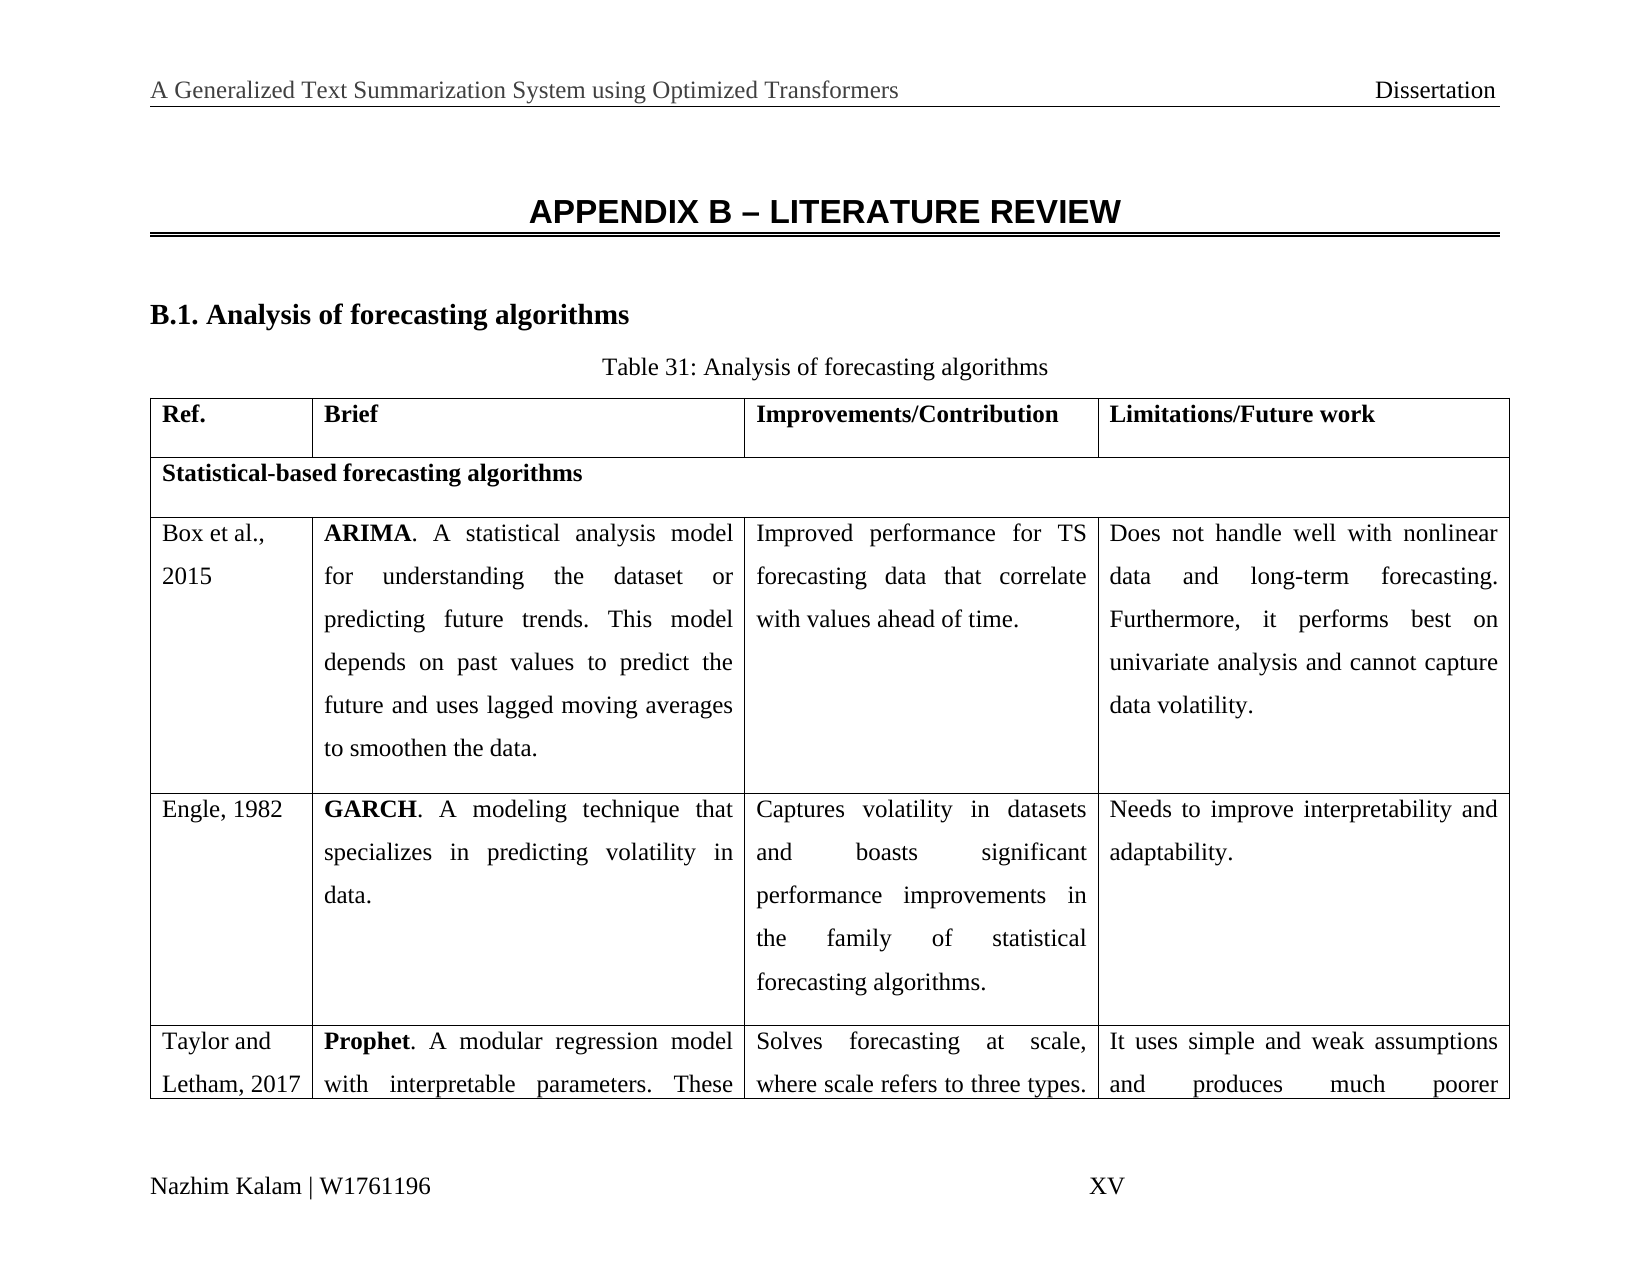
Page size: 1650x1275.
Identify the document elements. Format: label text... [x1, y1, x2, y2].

table_cell Improved performance for TS forecasting data that correlate with values ahead of time. [745, 518, 1098, 793]
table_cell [313, 1026, 744, 1098]
subtitle APPENDIX B – LITERATURE REVIEW [150, 192, 1500, 232]
table_cell Captures volatility in datasets and boasts significant performance improvements in the family of statistical forecasting algorithms. [745, 794, 1098, 1025]
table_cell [1099, 1026, 1509, 1098]
table_header Limitations/Future work [1099, 399, 1509, 457]
subtitle B.1. Analysis of forecasting algorithms [150, 298, 1500, 331]
table_cell Engle, 1982 [151, 794, 312, 1025]
table_header Ref. [151, 399, 312, 457]
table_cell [151, 1026, 312, 1098]
table_cell Box et al., 2015 [151, 518, 312, 793]
table_cell GARCH. A modeling technique that specializes in predicting volatility in data. [313, 794, 744, 1025]
table_cell Statistical-based forecasting algorithms [151, 458, 1509, 517]
table_cell Needs to improve interpretability and adaptability. [1099, 794, 1509, 1025]
table_header Improvements/Contribution [745, 399, 1098, 457]
table_header Brief [313, 399, 744, 457]
table_cell Does not handle well with nonlinear data and long-term forecasting. Furthermore, it performs best on univariate analysis and cannot capture data volatility. [1099, 518, 1509, 793]
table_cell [745, 1026, 1098, 1098]
table_cell ARIMA. A statistical analysis model for understanding the dataset or predicting future trends. This model depends on past values to predict the future and uses lagged moving averages to smoothen the data. [313, 518, 744, 793]
